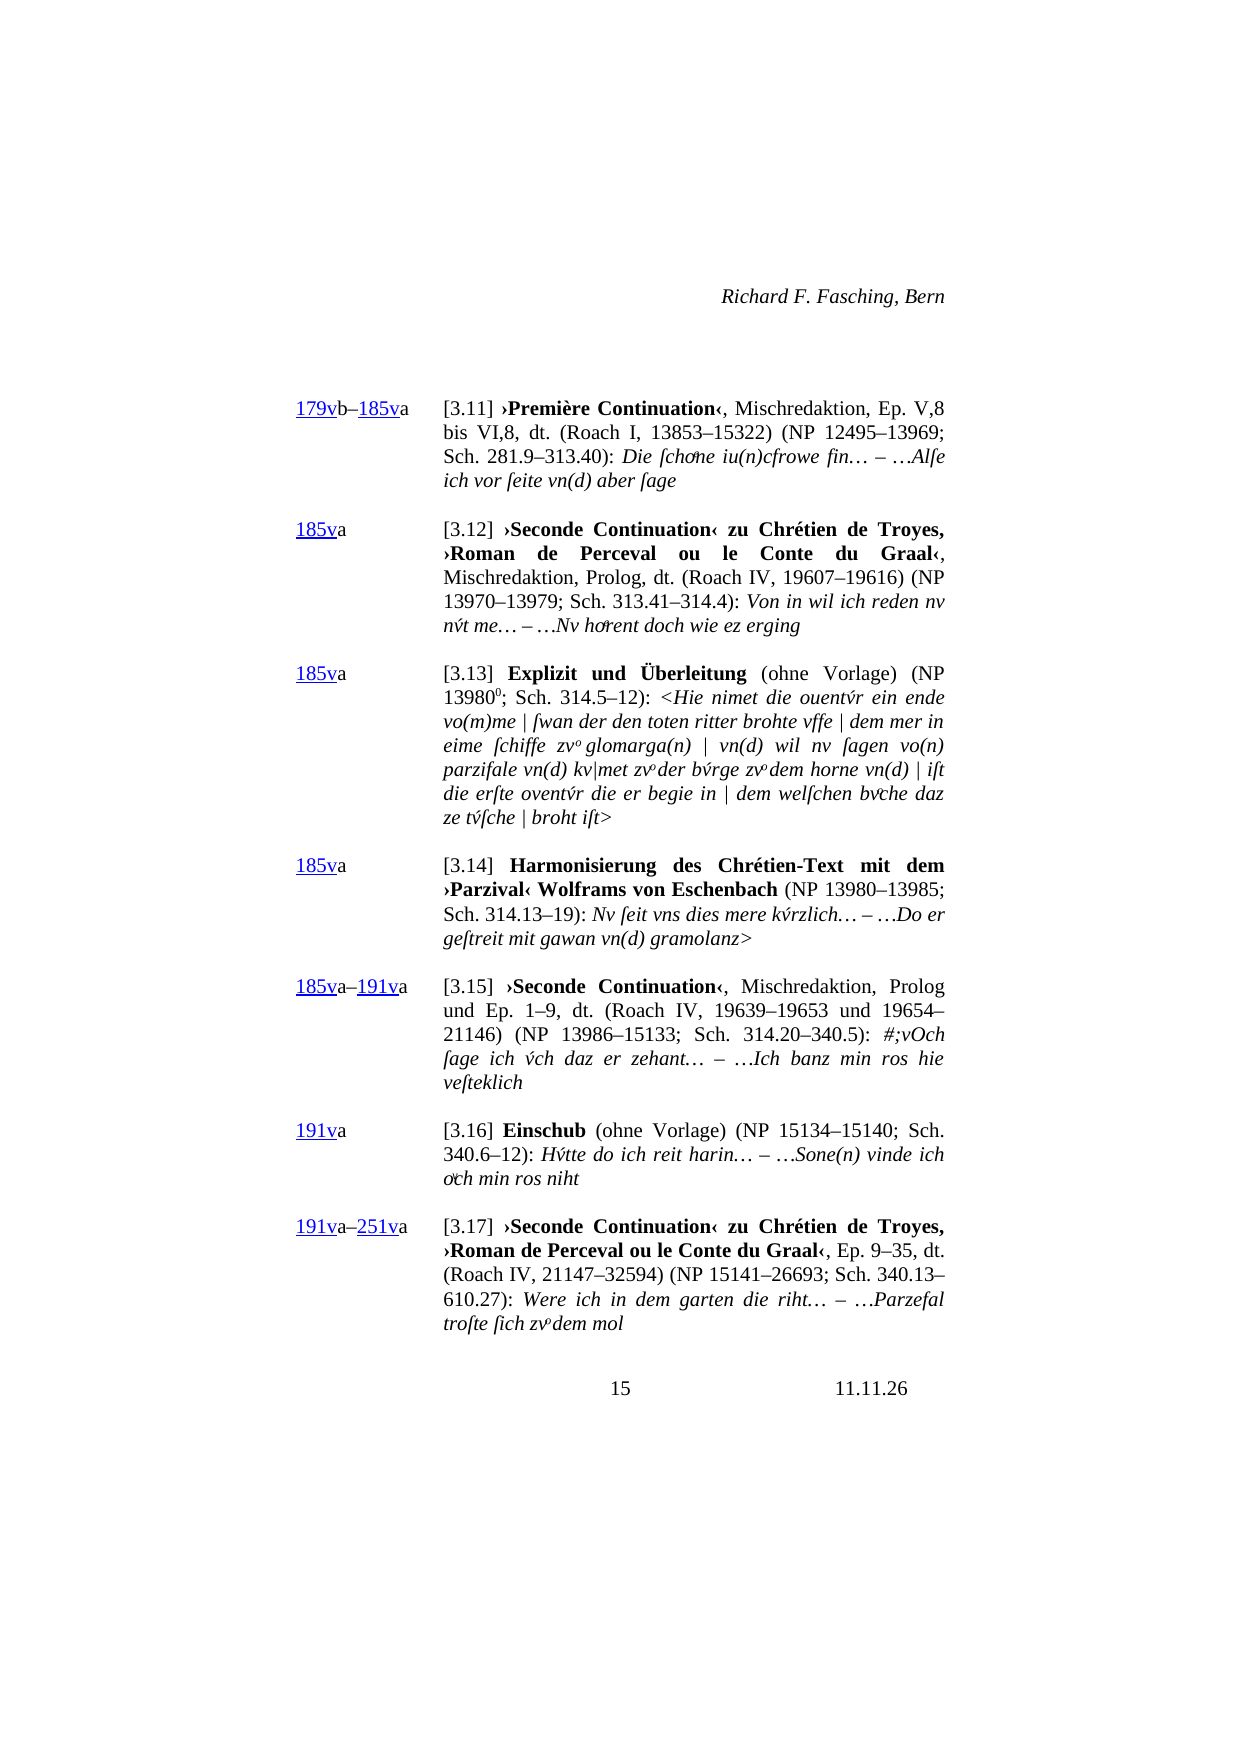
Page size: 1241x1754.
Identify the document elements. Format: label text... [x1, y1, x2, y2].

text 191va–251va [3.17] ›Seconde Continuation‹ zu Chrétien de Troyes, ›Roman de Perceval ou le Conte du Graal‹, Ep. 9–35, dt. (Roach IV, 21147–32594) (NP 15141–26693; Sch. 340.13–610.27): Were ich in dem garten die riht… – …Parzefal troſte ſich zvͦ dem mol [295, 1214, 945, 1334]
text 191va [3.16] Einschub (ohne Vorlage) (NP 15134–15140; Sch. 340.6–12): Hv́tte do ich reit harin… – …Sone(n) vinde ich oͮch min ros niht [295, 1118, 945, 1190]
text 185va [3.12] ›Seconde Continuation‹ zu Chrétien de Troyes, ›Roman de Perceval ou le Conte du Graal‹, Mischredaktion, Prolog, dt. (Roach IV, 19607–19616) (NP 13970–13979; Sch. 313.41–314.4): Von in wil ich reden nv nv́t me… – …Nv hoͤrent doch wie ez erging [295, 516, 945, 637]
text 179vb–185va [3.11] ›Première Continuation‹, Mischredaktion, Ep. V,8 bis VI,8, dt. (Roach I, 13853–15322) (NP 12495–13969; Sch. 281.9–313.40): Die ſchoͤne iu(n)cfrowe fin… – …Alſe ich vor ſeite vn(d) aber ſage [295, 396, 945, 492]
text 185va [3.13] Explizit und Überleitung (ohne Vorlage) (NP 139800; Sch. 314.5–12): <Hie nimet die ouentv́r ein ende vo(m)me | ſwan der den toten ritter brohte vffe | dem mer in eime ſchiffe zvͦ glomarga(n) | vn(d) wil nv ſagen vo(n) parzifale vn(d) kv|met zvͦ der bv́rge zvͦ dem horne vn(d) | iſt die erſte oventv́r die er begie in | dem welſchen bvͦche daz ze tv́ſche | broht iſt> [295, 661, 945, 829]
text 185va [3.14] Harmonisierung des Chrétien-Text mit dem ›Parzival‹ Wolframs von Eschenbach (NP 13980–13985; Sch. 314.13–19): Nv ſeit vns dies mere kv́rzlich… – …Do er geſtreit mit gawan vn(d) gramolanz> [295, 853, 945, 949]
text 185va–191va [3.15] ›Seconde Continuation‹, Mischredaktion, Prolog und Ep. 1–9, dt. (Roach IV, 19639–19653 und 19654–21146) (NP 13986–15133; Sch. 314.20–340.5): #;vOch ſage ich v́ch daz er zehant… – …Ich banz min ros hie veſteklich [295, 974, 945, 1094]
